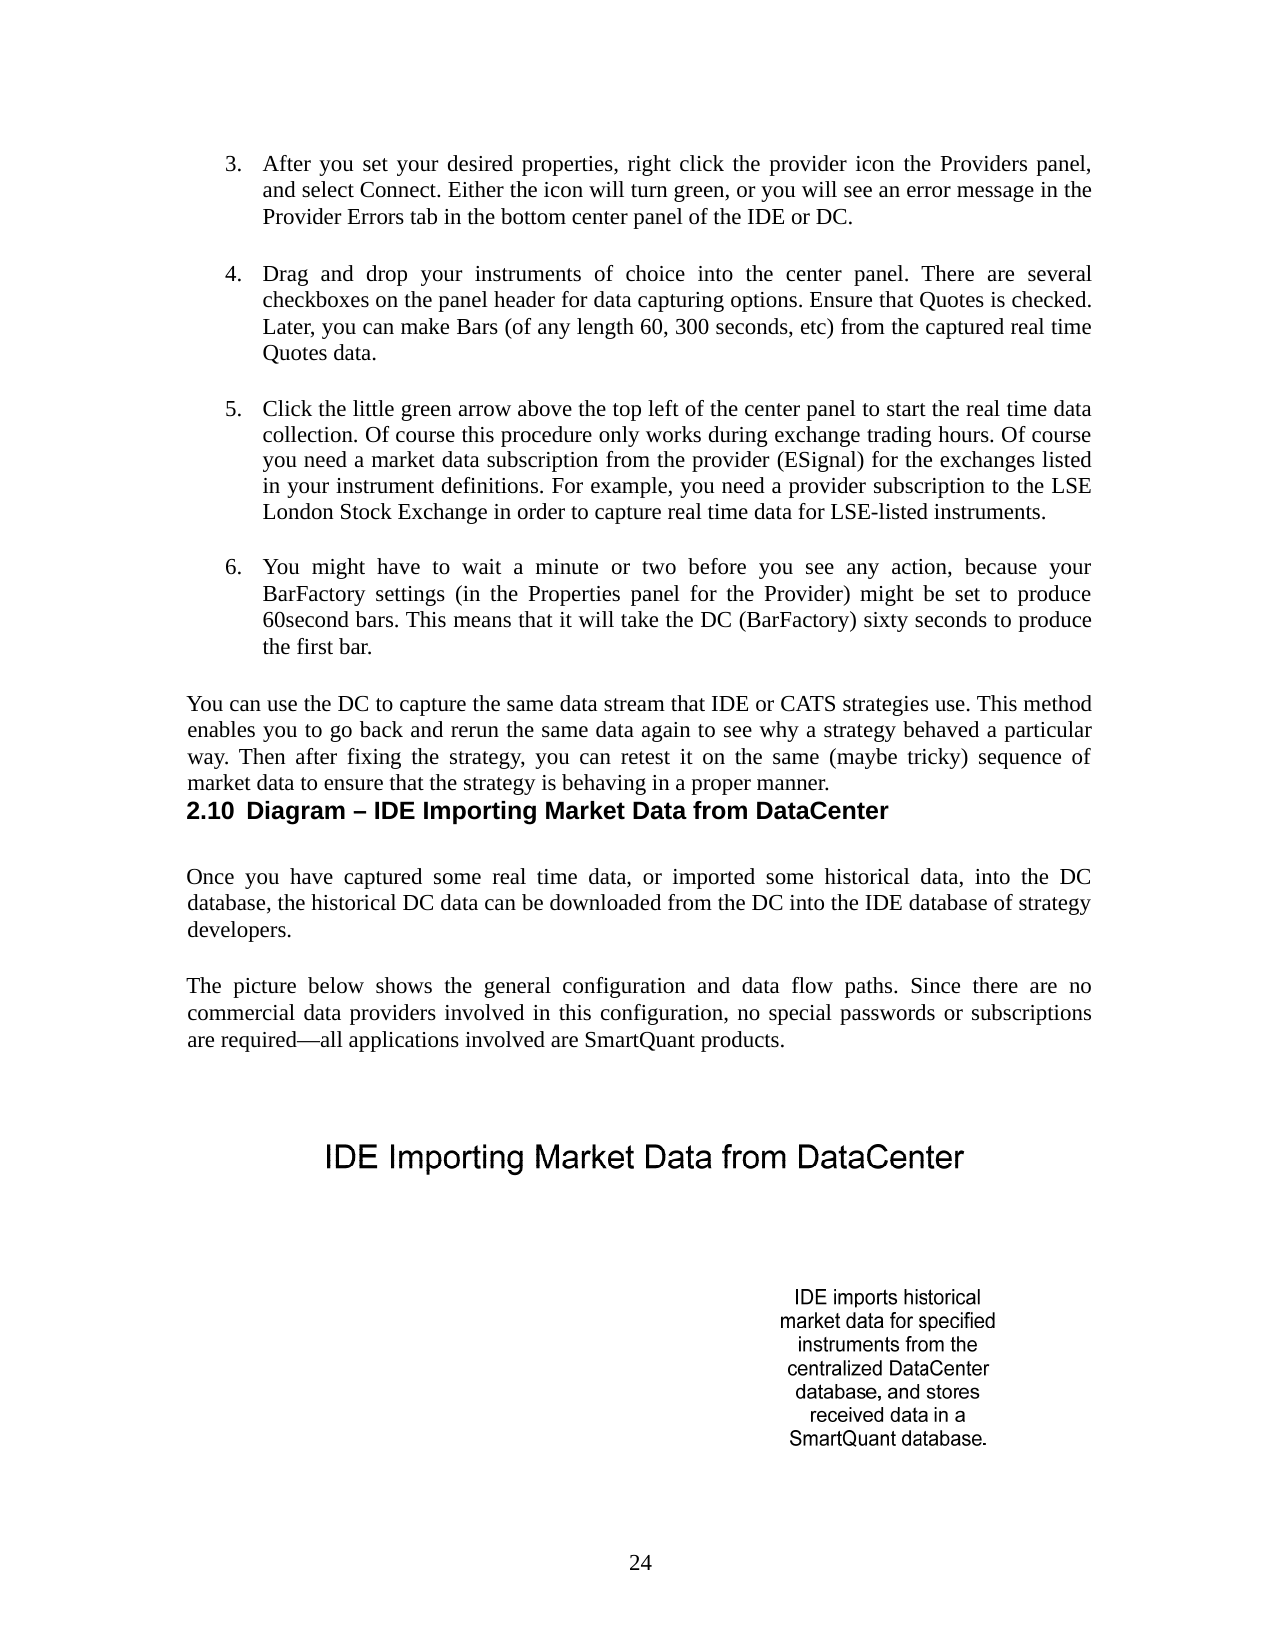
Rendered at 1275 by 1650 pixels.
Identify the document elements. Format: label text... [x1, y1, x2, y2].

picture [790, 1430, 982, 1447]
list You might have to wait a minute or two before you see any action, because your BarFactory settings (in the Properties panel for the Provider) might be set to produce 60second bars. This means that it will take the DC (BarFactory) sixty seconds to produce the first bar. [225, 553, 1093, 659]
picture [796, 1384, 980, 1425]
text Once you have captured some real time data, or imported some historical data, into the DC database, the historical DC data can be downloaded from the DC into the IDE database of strategy developers. [186, 863, 1093, 942]
text The picture below shows the general configuration and data flow paths. Since there are no commercial data providers involved in this configuration, no special passwords or subscriptions are required—all applications involved are SmartQuant products. [186, 973, 1093, 1052]
list Click the little green arrow above the top left of the center panel to start the real time data collection. Of course this procedure only works during exchange trading hours. Of course you need a market data subscription from the provider (ESignal) for the exchanges listed in your instrument definitions. For example, you need a provider subscription to the LSE London Stock Exchange in order to capture real time data for LSE-listed instruments. [225, 396, 1093, 524]
list After you set your desired properties, right click the provider icon the Providers panel, and select Connect. Either the icon will turn green, or you will see an error message in the Provider Errors tab in the bottom center panel of the IDE or DC. [225, 150, 1093, 229]
picture [327, 1144, 965, 1176]
subtitle Diagram – IDE Importing Market Data from DataCenter [186, 796, 1095, 825]
picture [788, 1360, 990, 1376]
list Drag and drop your instruments of choice into the center panel. There are several checkboxes on the panel header for data capturing options. Ensure that Quotes is checked. Later, you can make Bars (of any length 60, 300 seconds, etc) from the captured real time Quotes data. [225, 260, 1093, 366]
picture [781, 1289, 995, 1352]
text You can use the DC to capture the same data stream that IDE or CATS strategies use. This method enables you to go back and rerun the same data again to see why a strategy behaved a particular way. Then after fixing the strategy, you can retest it on the same (maybe tricky) sequence of market data to ensure that the strategy is behaving in a proper manner. [186, 690, 1093, 796]
